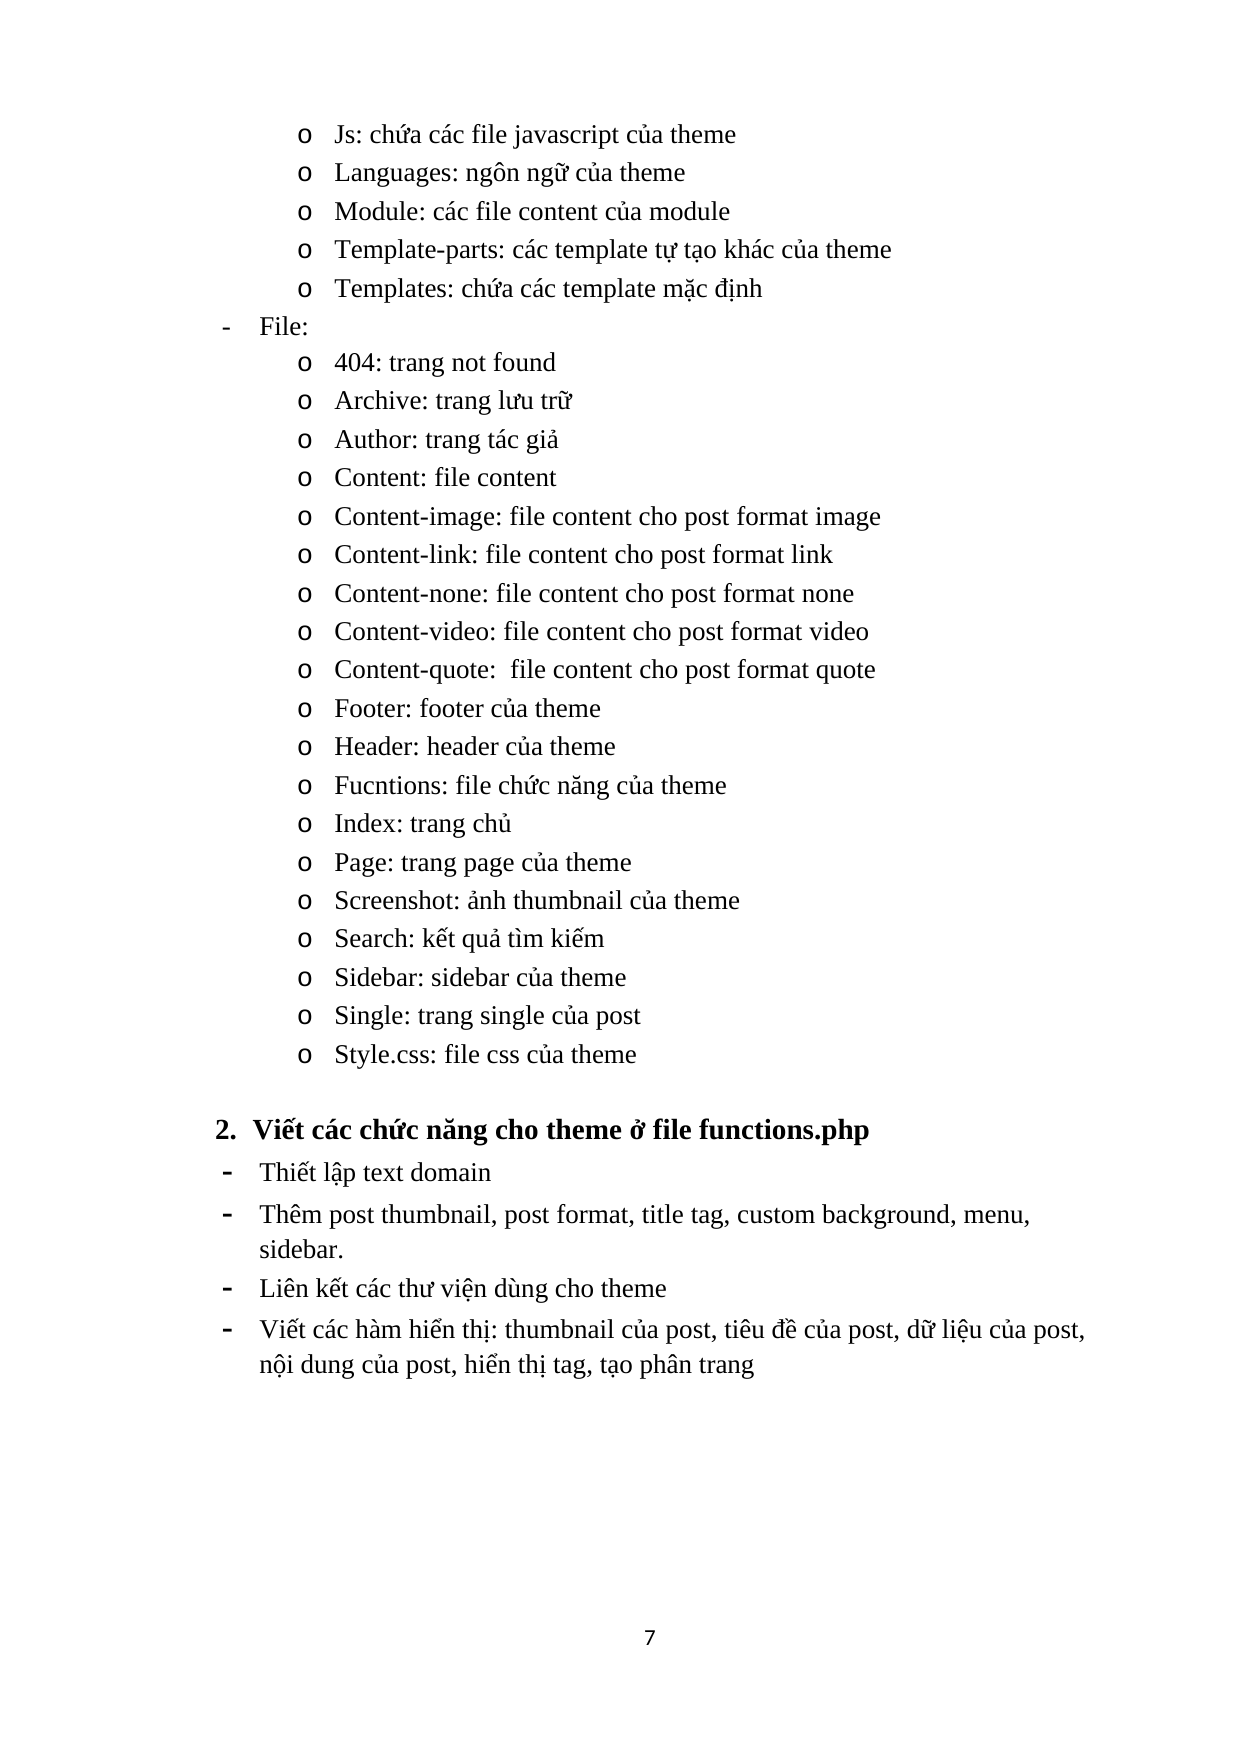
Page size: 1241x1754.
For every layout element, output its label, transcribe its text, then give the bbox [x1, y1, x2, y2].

list Thiết lập text domain [222, 1151, 1122, 1189]
list Viết các hàm hiển thị: thumbnail của post, tiêu đề của post, dữ liệu của post, nội dung của post, hiển thị tag, tạo phân trang [222, 1308, 1122, 1379]
list File: [222, 310, 1122, 341]
list Viết các chức năng cho theme ở file functions.php [215, 1112, 1122, 1146]
list Sidebar: sidebar của theme [297, 961, 1122, 994]
list Js: chứa các file javascript của theme [297, 118, 1122, 152]
list Content-image: file content cho post format image [297, 500, 1122, 533]
list Content-link: file content cho post format link [297, 538, 1122, 572]
list Templates: chứa các template mặc định [297, 272, 1122, 305]
list Module: các file content của module [297, 195, 1122, 228]
list Thêm post thumbnail, post format, title tag, custom background, menu, sidebar. [222, 1192, 1122, 1264]
list Style.css: file css của theme [297, 1038, 1122, 1071]
list Single: trang single của post [297, 999, 1122, 1033]
list Content: file content [297, 461, 1122, 495]
list Index: trang chủ [297, 807, 1122, 841]
list Screenshot: ảnh thumbnail của theme [297, 884, 1122, 918]
list Author: trang tác giả [297, 423, 1122, 456]
list Search: kết quả tìm kiếm [297, 923, 1122, 956]
list Fucntions: file chức năng của theme [297, 769, 1122, 802]
list Content-none: file content cho post format none [297, 577, 1122, 610]
list Content-video: file content cho post format video [297, 615, 1122, 648]
list Header: header của theme [297, 730, 1122, 764]
list Languages: ngôn ngữ của theme [297, 157, 1122, 190]
list Page: trang page của theme [297, 846, 1122, 879]
list Template-parts: các template tự tạo khác của theme [297, 233, 1122, 267]
list 404: trang not found [297, 346, 1122, 379]
list Content-quote: file content cho post format quote [297, 653, 1122, 687]
list Archive: trang lưu trữ [297, 384, 1122, 418]
list Footer: footer của theme [297, 692, 1122, 725]
list Liên kết các thư viện dùng cho theme [222, 1266, 1122, 1304]
